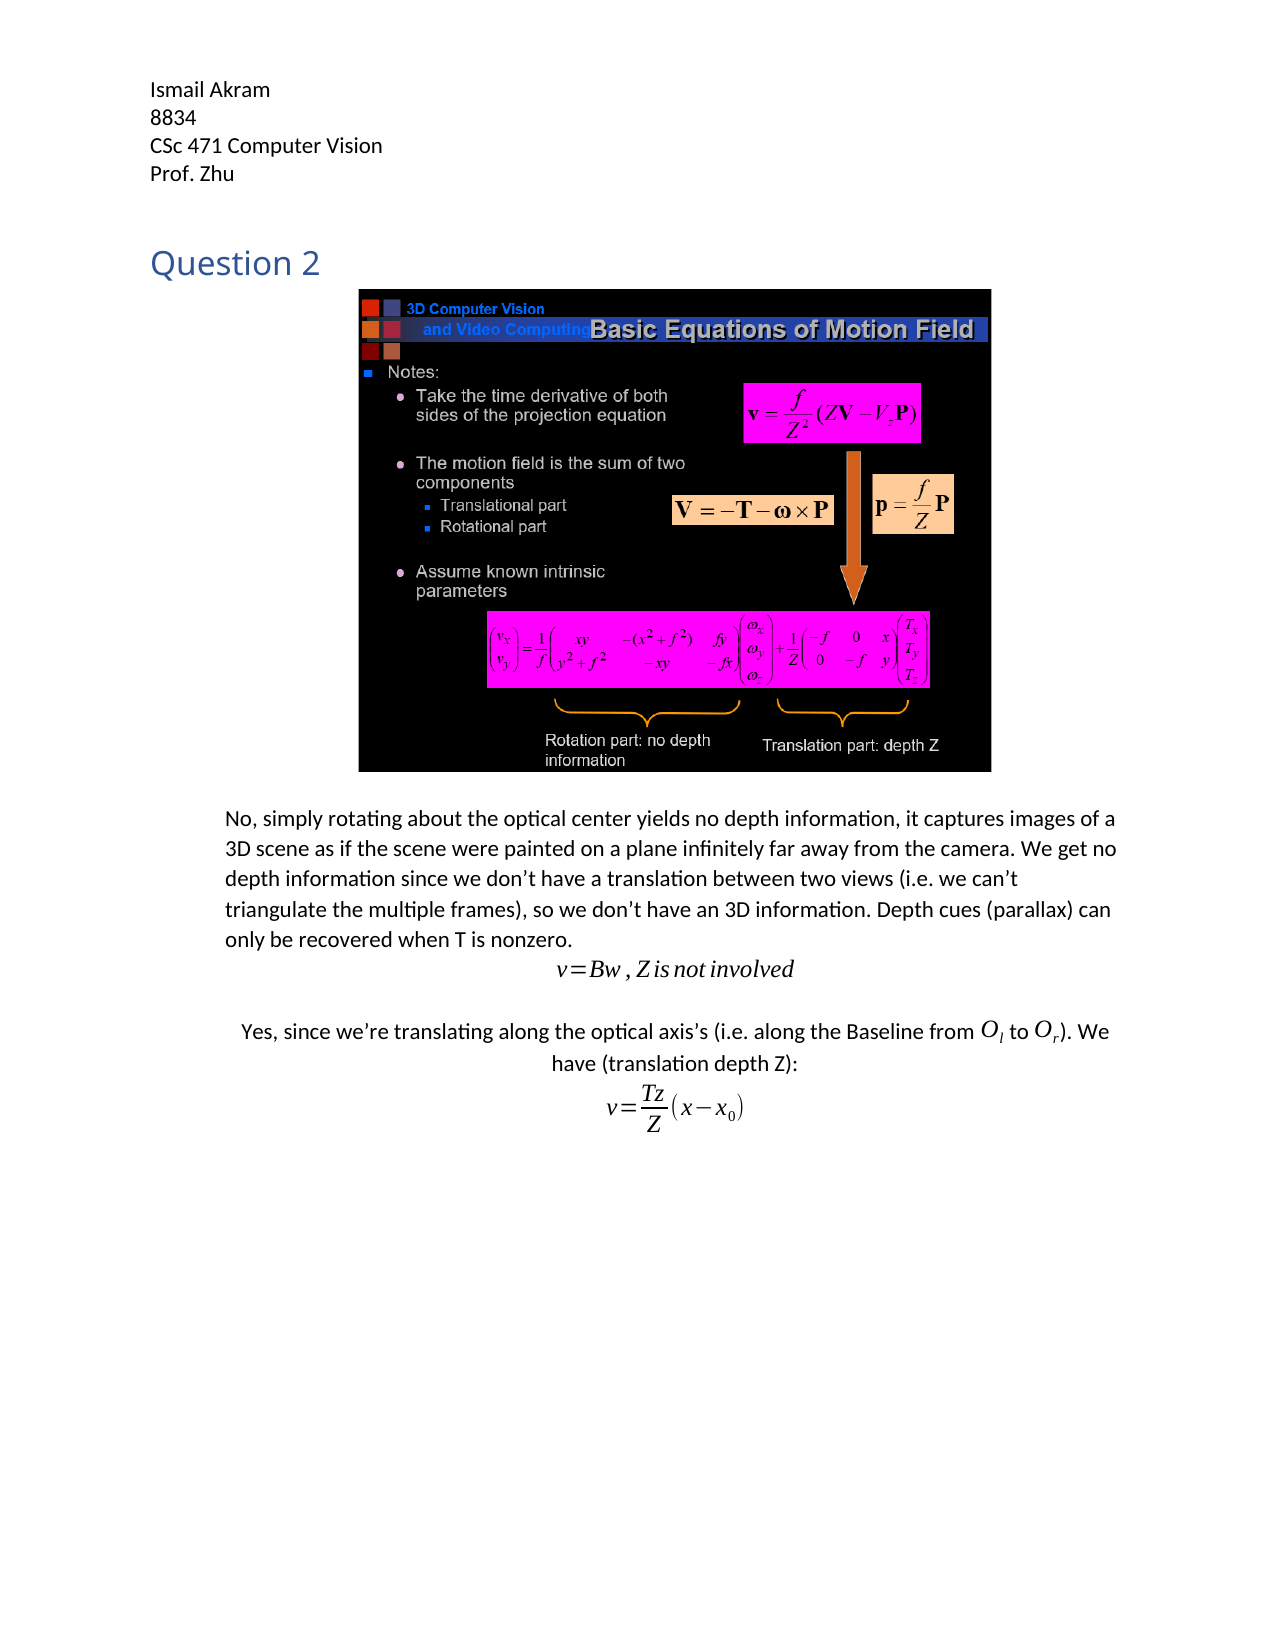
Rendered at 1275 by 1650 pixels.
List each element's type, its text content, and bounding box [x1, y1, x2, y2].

list Yes, since we’re translating along the optical axis’s (i.e. along the Baseline from to ). We have (translation depth Z): [225, 1016, 1125, 1138]
subtitle Question 2 [150, 240, 1125, 286]
list No, simply rotating about the optical center yields no depth information, it captures images of a 3D scene as if the scene were painted on a plane infinitely far away from the camera. We get no depth information since we don’t have a translation between two views (i.e. we can’t triangulate the multiple frames), so we don’t have an 3D information. Depth cues (parallax) can only be recovered when T is nonzero. [225, 804, 1125, 953]
picture [358, 289, 992, 772]
